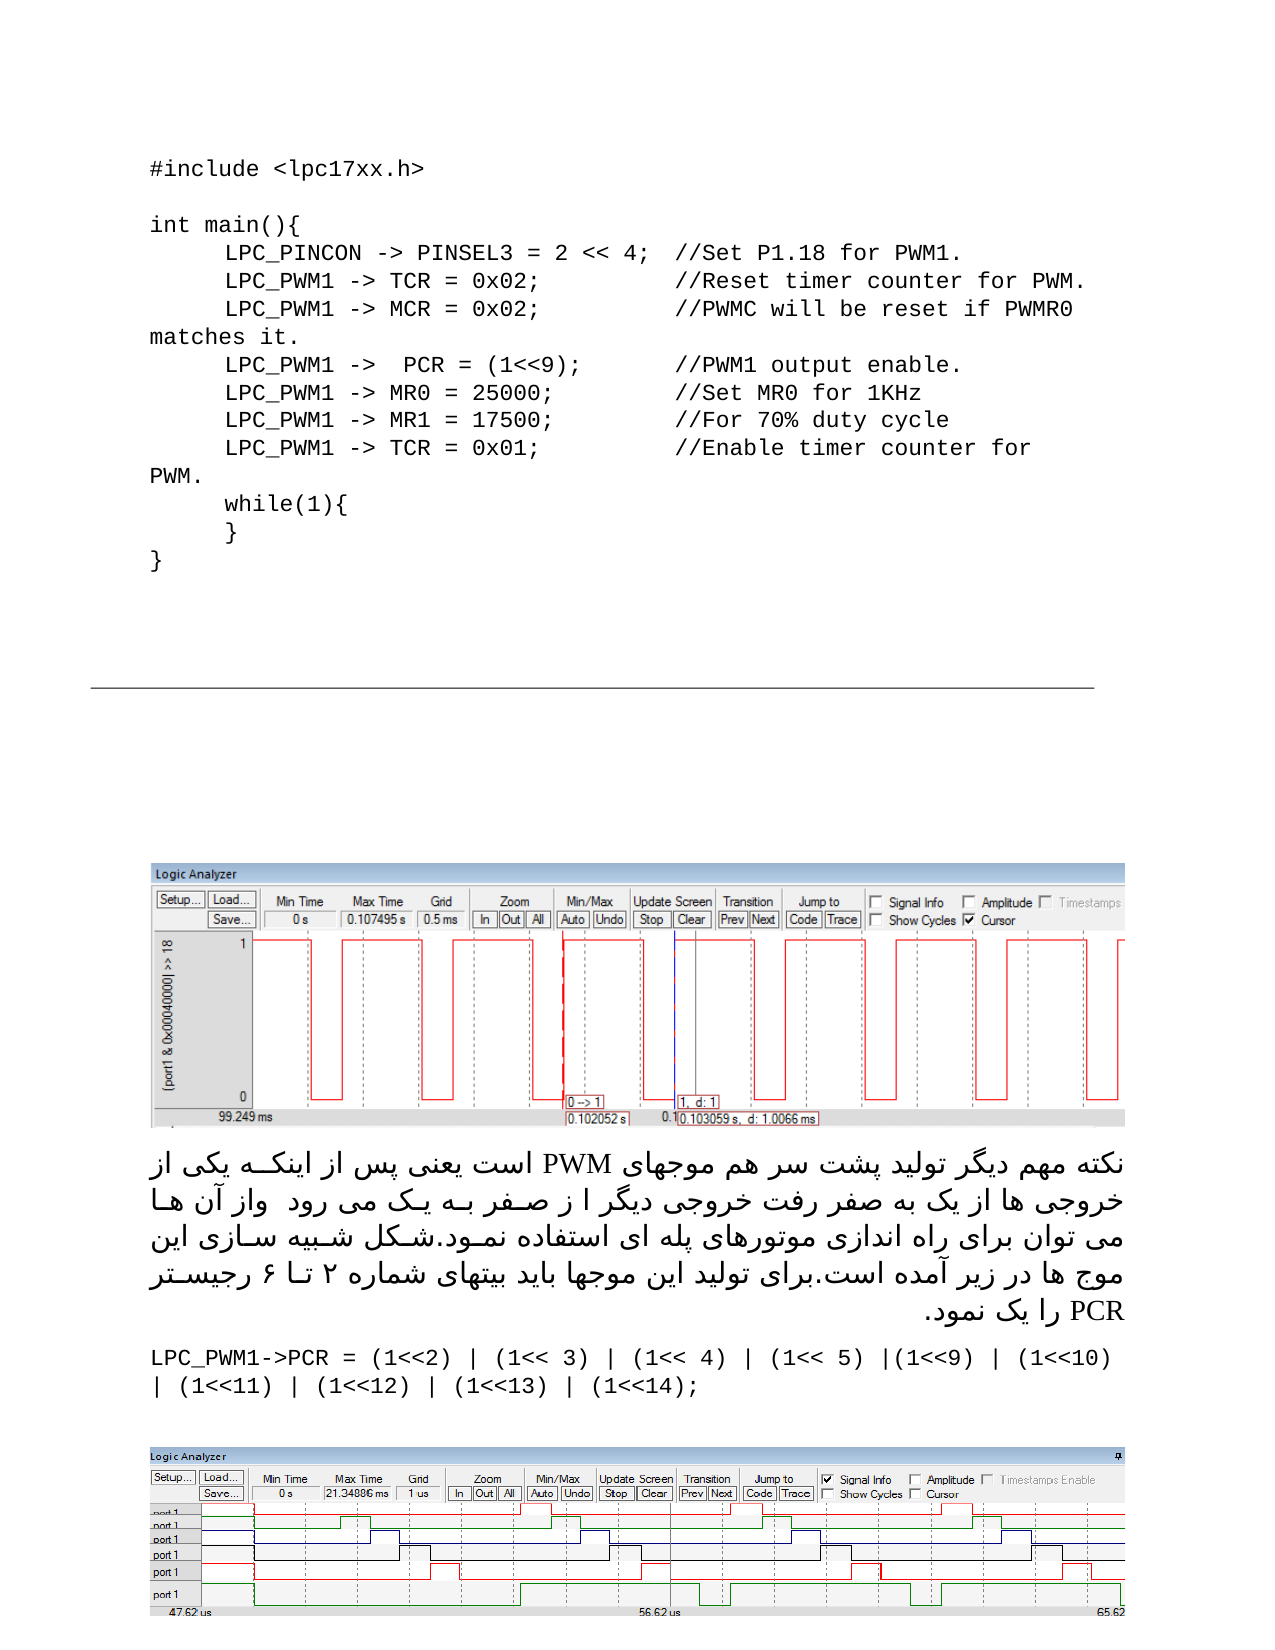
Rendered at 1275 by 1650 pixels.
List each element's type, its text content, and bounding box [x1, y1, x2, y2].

text LPC_PWM1->PCR = (1<<2) | (1<< 3) | (1<< 4) | (1<< 5) |(1<<9) | (1<<10) | (1<<11) | (1<<12) | (1<<13) | (1<<14); [150, 1347, 1125, 1401]
text نکته مهم دیگر تولید پشت سر هم موجهای PWM است یعنی پس از اینکه یکی از خروجی ها از یک به صفر رفت خروجی دیگر ا ز صفر به یک می رود واز آن ها می توان برای راه اندازی موتورهای پله ای استفاده نمود.شکل شبیه سازی این موج ها در زیر آمده است.برای تولید این موجها باید بیتهای شماره ۲ تا ۶ رجیستر PCR را یک نمود. [150, 1146, 1125, 1327]
picture [149, 1447, 1125, 1616]
picture [150, 863, 1125, 1128]
